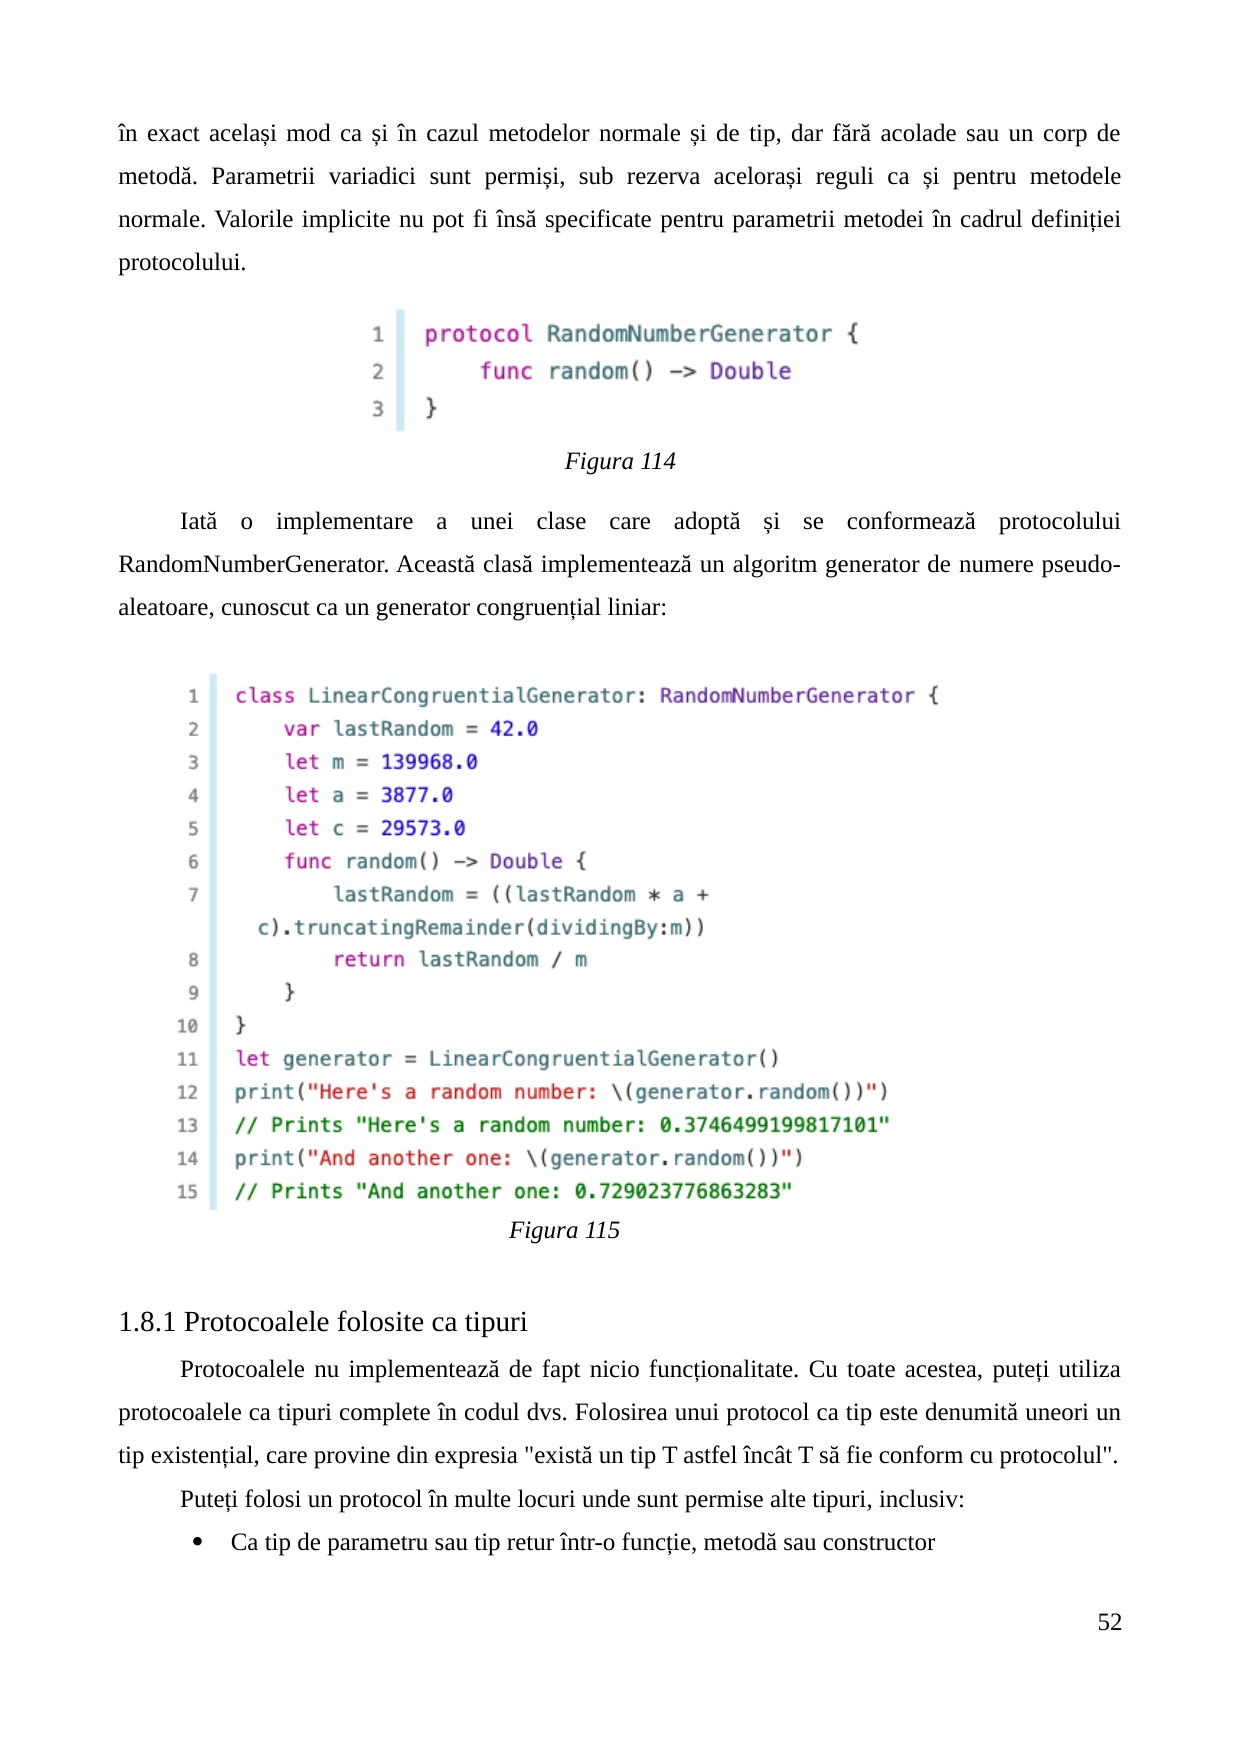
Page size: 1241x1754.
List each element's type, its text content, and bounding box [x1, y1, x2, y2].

text Protocoalele nu implementează de fapt nicio funcționalitate. Cu toate acestea, puteți utiliza protocoalele ca tipuri complete în codul dvs. Folosirea unui protocol ca tip este denumită uneori un tip existențial, care provine din expresia "există un tip T astfel încât T să fie conform cu protocolul". [118, 1354, 1122, 1469]
text Puteți folosi un protocol în multe locuri unde sunt permise alte tipuri, inclusiv: [118, 1484, 1122, 1512]
subtitle 1.8.1 Protocoalele folosite ca tipuri [118, 1304, 1122, 1338]
picture [361, 303, 879, 441]
text Iată o implementare a unei clase care adoptă și se conformează protocolului RandomNumberGenerator. Această clasă implementează un algoritm generator de numere pseudo-aleatoare, cunoscut ca un generator congruențial liniar: [118, 506, 1122, 621]
list Ca tip de parametru sau tip retur într-o funcție, metodă sau constructor [193, 1527, 1122, 1556]
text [118, 118, 1122, 276]
picture [171, 664, 958, 1210]
